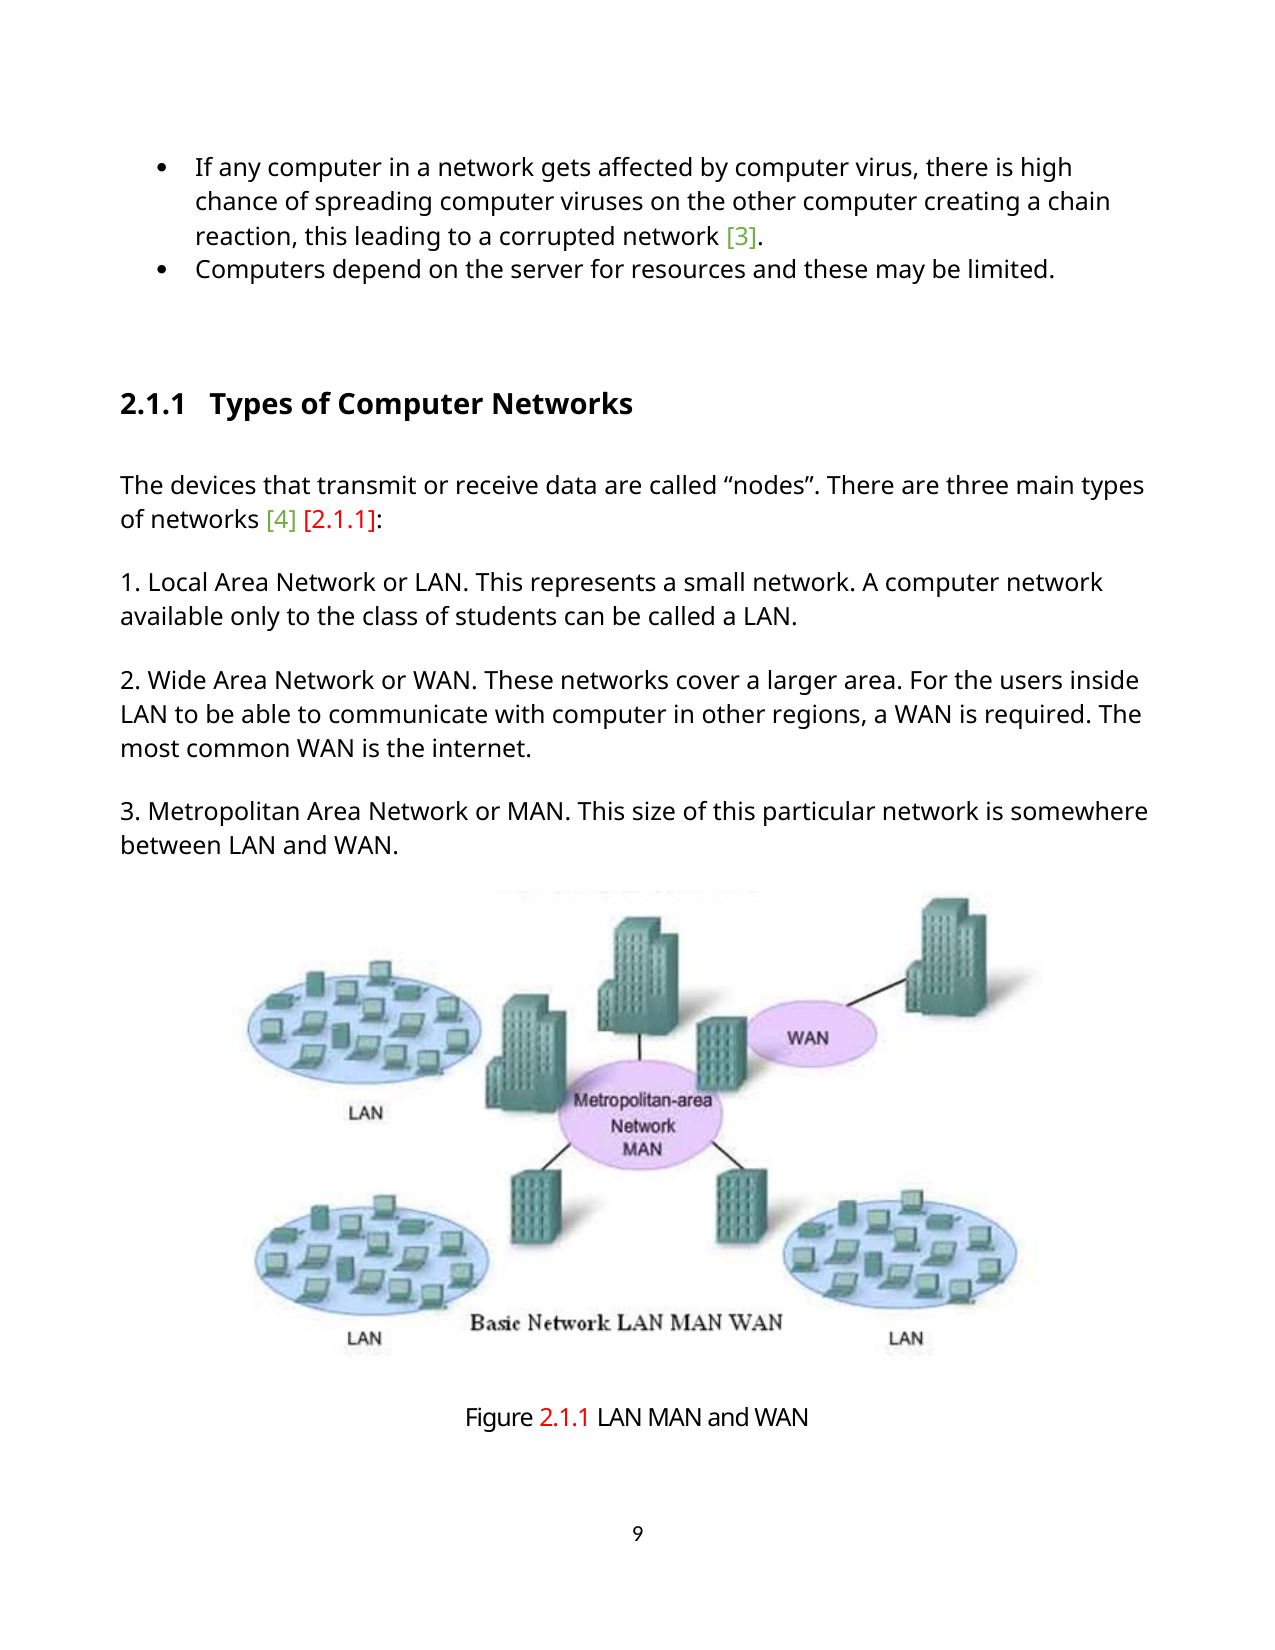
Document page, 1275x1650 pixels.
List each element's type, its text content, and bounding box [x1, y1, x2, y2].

list If any computer in a network gets affected by computer virus, there is high chance of spreading computer viruses on the other computer creating a chain reaction, this leading to a corrupted network [3]. [157, 150, 1155, 252]
subtitle 2.1.1 Types of Computer Networks [120, 383, 1155, 423]
text The devices that transmit or receive data are called “nodes”. There are three main types of networks [4] [2.1.1]: [120, 468, 1155, 536]
text 1. Local Area Network or LAN. This represents a small network. A computer network available only to the class of students can be called a LAN. [120, 565, 1155, 633]
text 3. Metropolitan Area Network or MAN. This size of this particular network is somewhere between LAN and WAN. [120, 794, 1155, 862]
title Figure 2.1.1 LAN MAN and WAN [120, 1400, 1155, 1434]
picture [232, 890, 1043, 1371]
list Computers depend on the server for resources and these may be limited. [157, 252, 1155, 286]
text 2. Wide Area Network or WAN. These networks cover a larger area. For the users inside LAN to be able to communicate with computer in other regions, a WAN is required. The most common WAN is the internet. [120, 662, 1155, 764]
